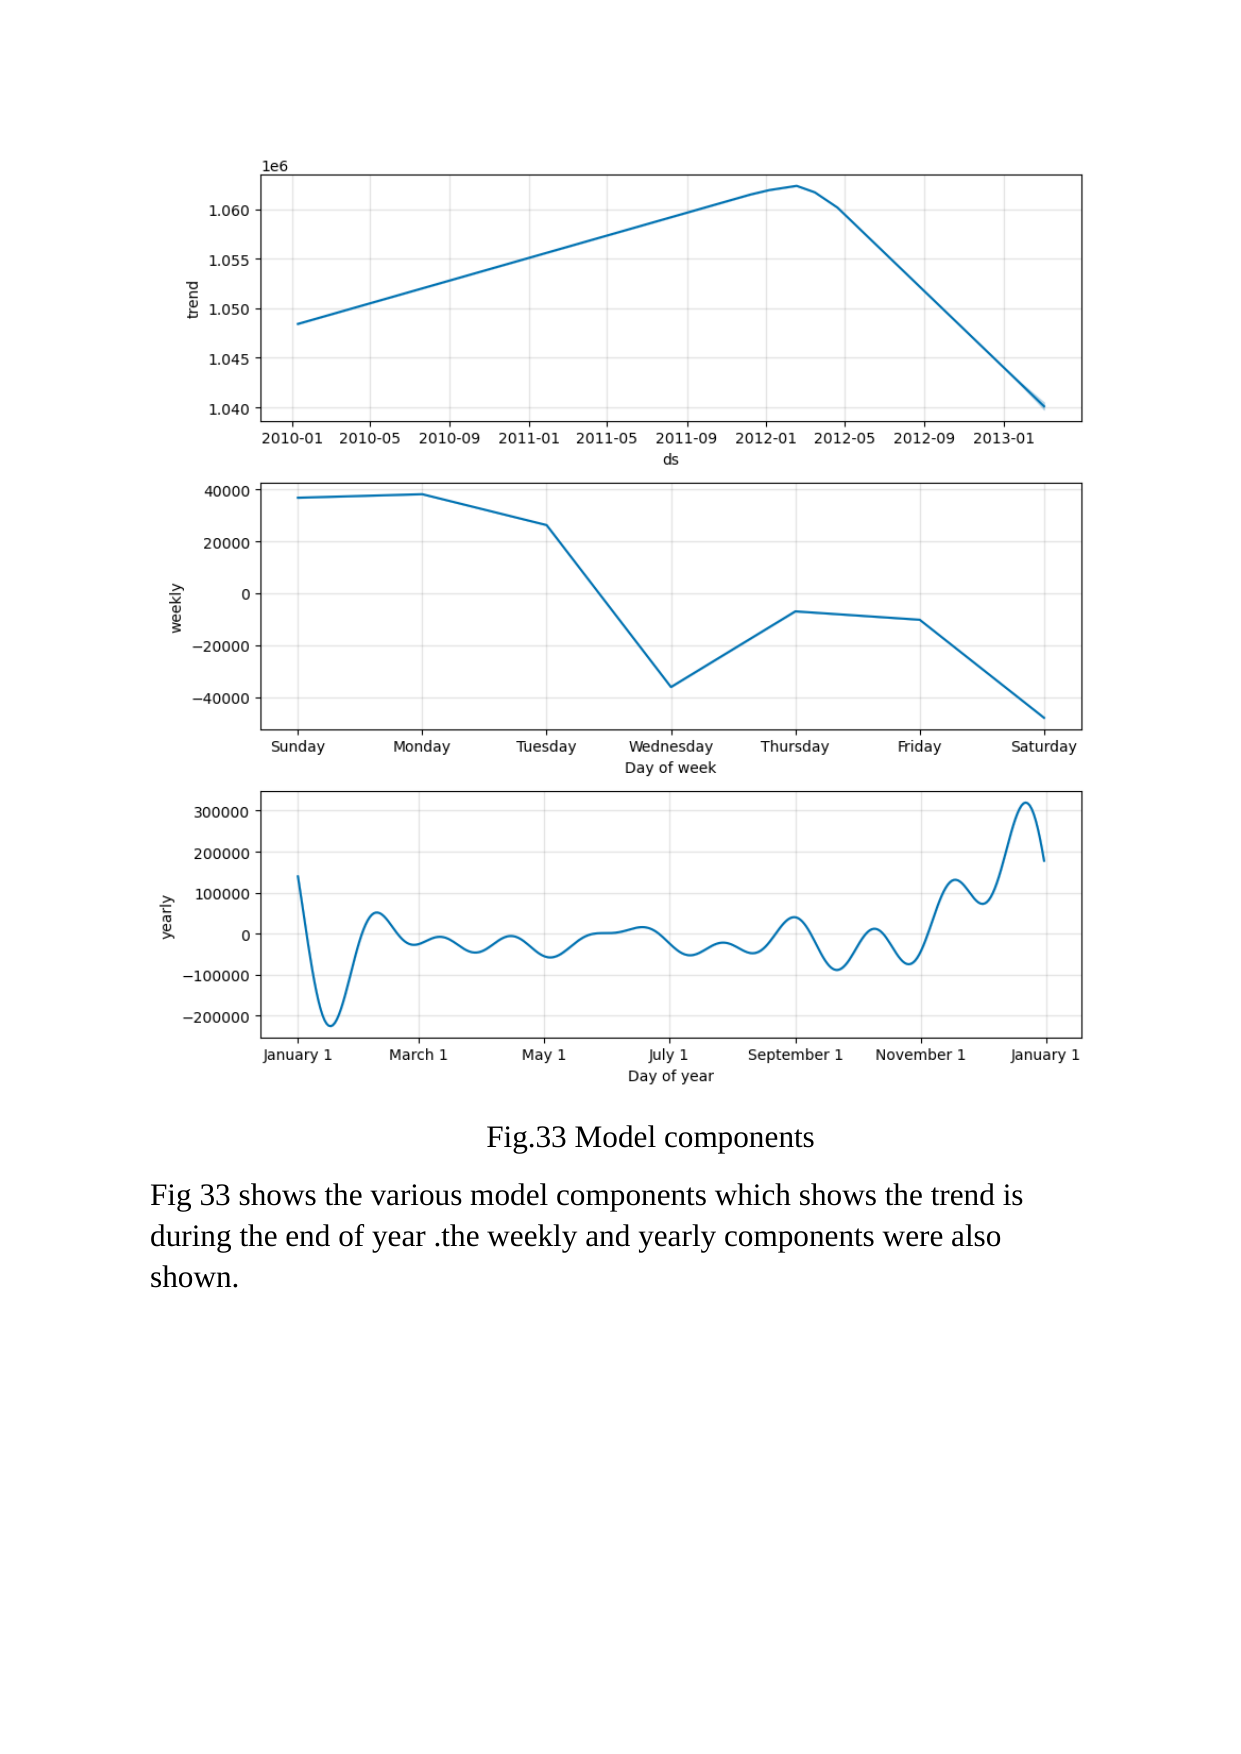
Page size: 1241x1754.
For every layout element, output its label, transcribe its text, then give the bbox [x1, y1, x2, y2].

text Fig 33 shows the various model components which shows the trend is during the end of year .the weekly and yearly components were also shown. [150, 1176, 1090, 1295]
text Fig.33 Model components [150, 1118, 1090, 1154]
picture [150, 150, 1091, 1094]
